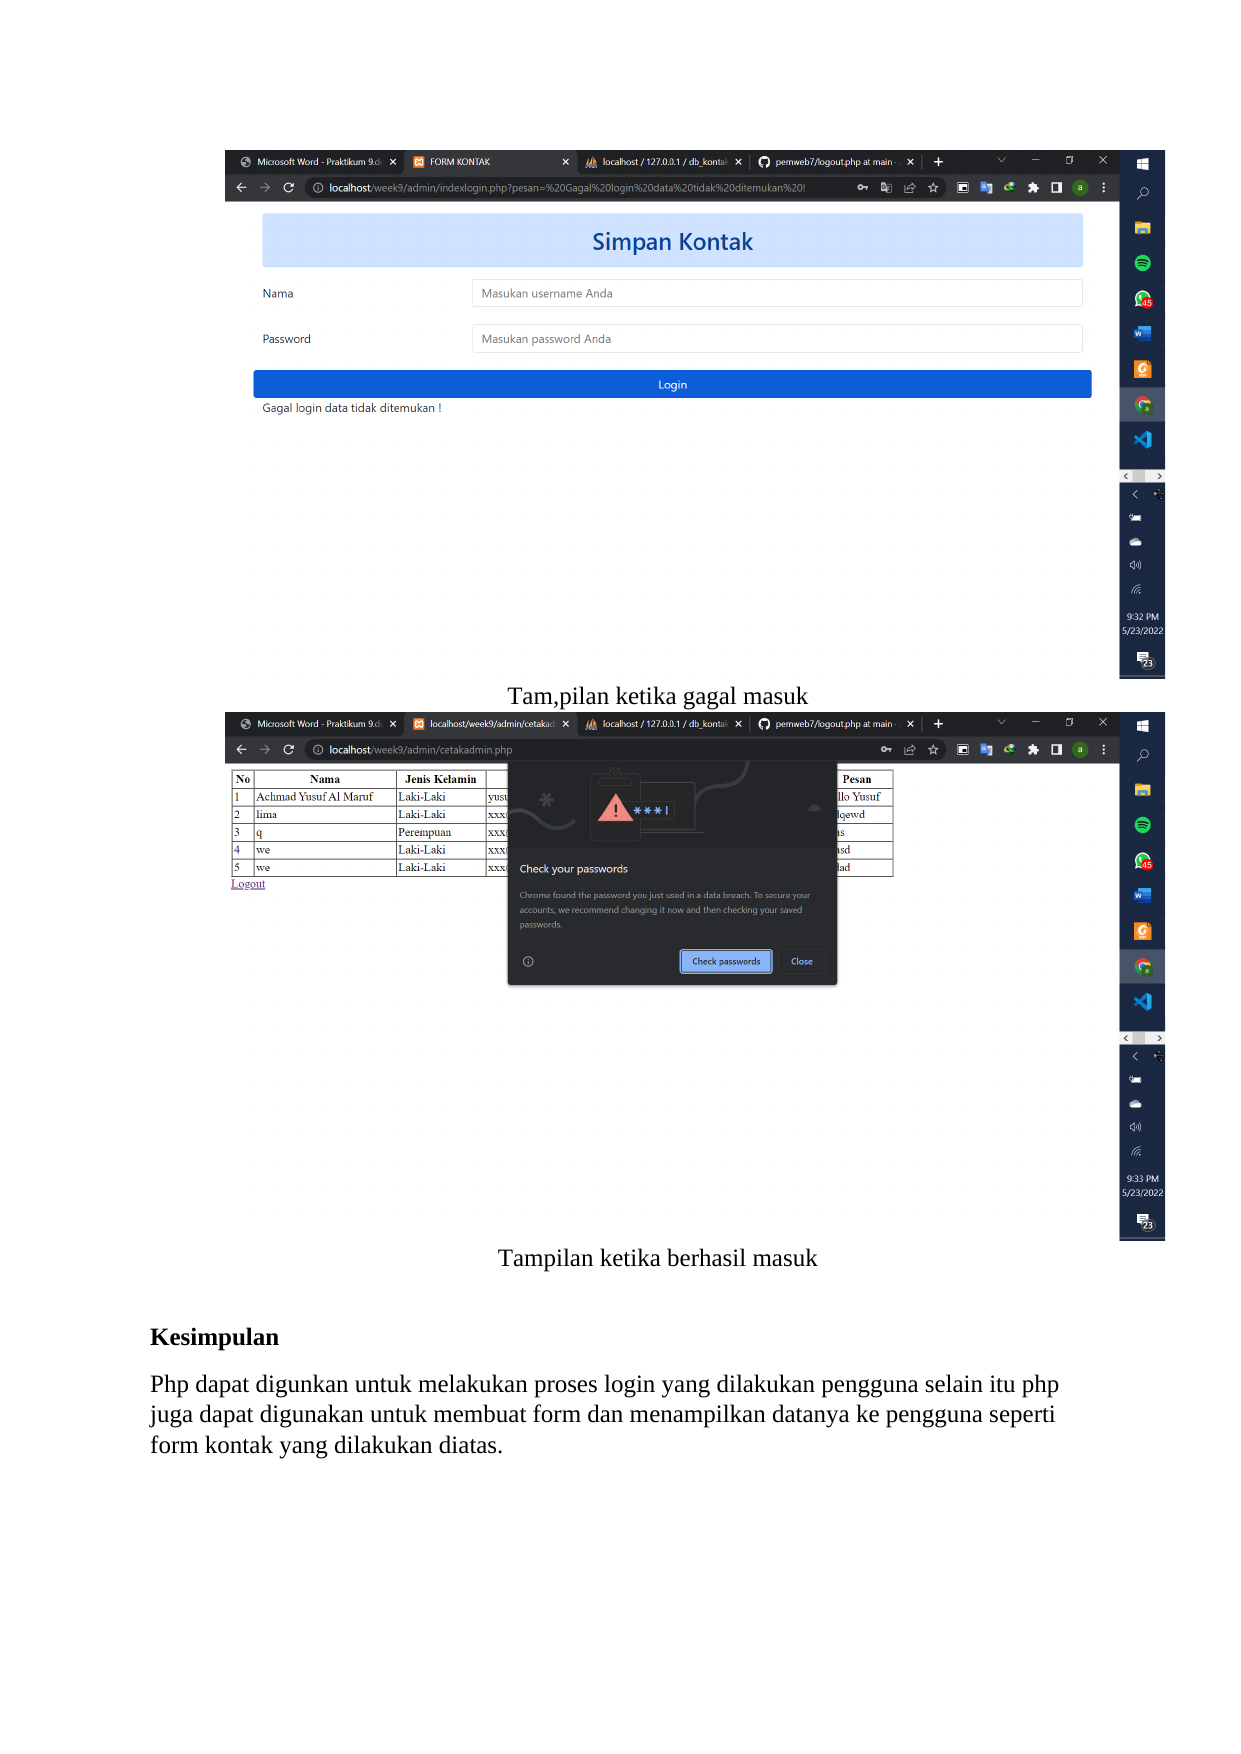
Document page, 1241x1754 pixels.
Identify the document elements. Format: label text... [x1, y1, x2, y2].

list Tam,pilan ketika gagal masuk [225, 681, 1090, 710]
list Tampilan ketika berhasil masuk [225, 1243, 1090, 1272]
picture [225, 150, 1166, 679]
text Kesimpulan [150, 1322, 1090, 1351]
picture [225, 712, 1166, 1241]
text Php dapat digunkan untuk melakukan proses login yang dilakukan pengguna selain itu php juga dapat digunakan untuk membuat form dan menampilkan datanya ke pengguna seperti form kontak yang dilakukan diatas. [150, 1369, 1090, 1458]
